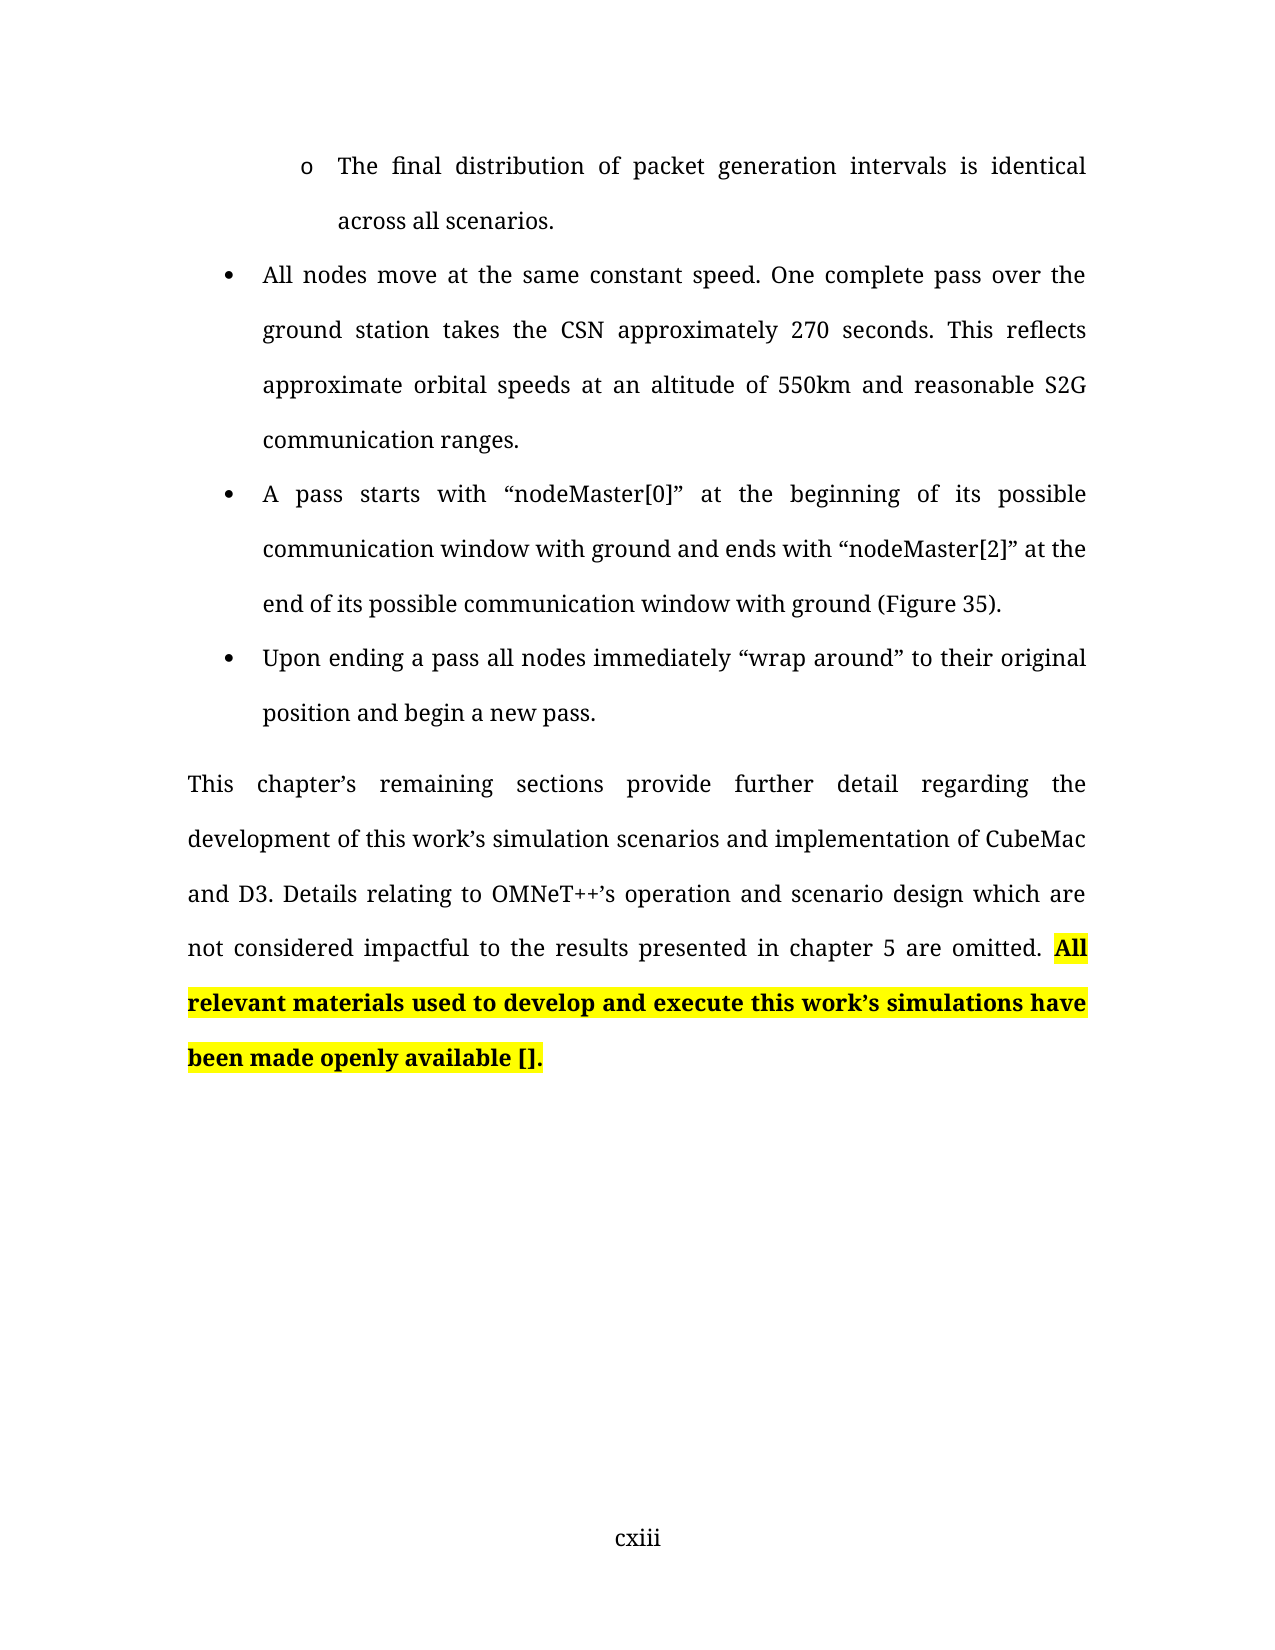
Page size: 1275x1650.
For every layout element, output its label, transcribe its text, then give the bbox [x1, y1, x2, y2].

text This chapter’s remaining sections provide further detail regarding the development of this work’s simulation scenarios and implementation of CubeMac and D3. Details relating to OMNeT++’s operation and scenario design which are not considered impactful to the results presented in chapter 5 are omitted. All relevant materials used to develop and execute this work’s simulations have been made openly available []. [187, 768, 1087, 1010]
text This chapter’s remaining sections provide further detail regarding the development of this work’s simulation scenarios and implementation of CubeMac and D3. Details relating to OMNeT++’s operation and scenario design which are not considered impactful to the results presented in chapter 5 are omitted. All relevant materials used to develop and execute this work’s simulations have been made openly available []. [187, 1011, 1087, 1073]
list A pass starts with “nodeMaster[0]” at the beginning of its possible communication window with ground and ends with “nodeMaster[2]” at the end of its possible communication window with ground (Figure 35). [225, 478, 1087, 619]
list Upon ending a pass all nodes immediately “wrap around” to their original position and begin a new pass. [225, 642, 1087, 728]
list The final distribution of packet generation intervals is identical across all scenarios. [300, 150, 1087, 236]
list All nodes move at the same constant speed. One complete pass over the ground station takes the CSN approximately 270 seconds. This reflects approximate orbital speeds at an altitude of 550km and reasonable S2G communication ranges. [225, 259, 1087, 455]
